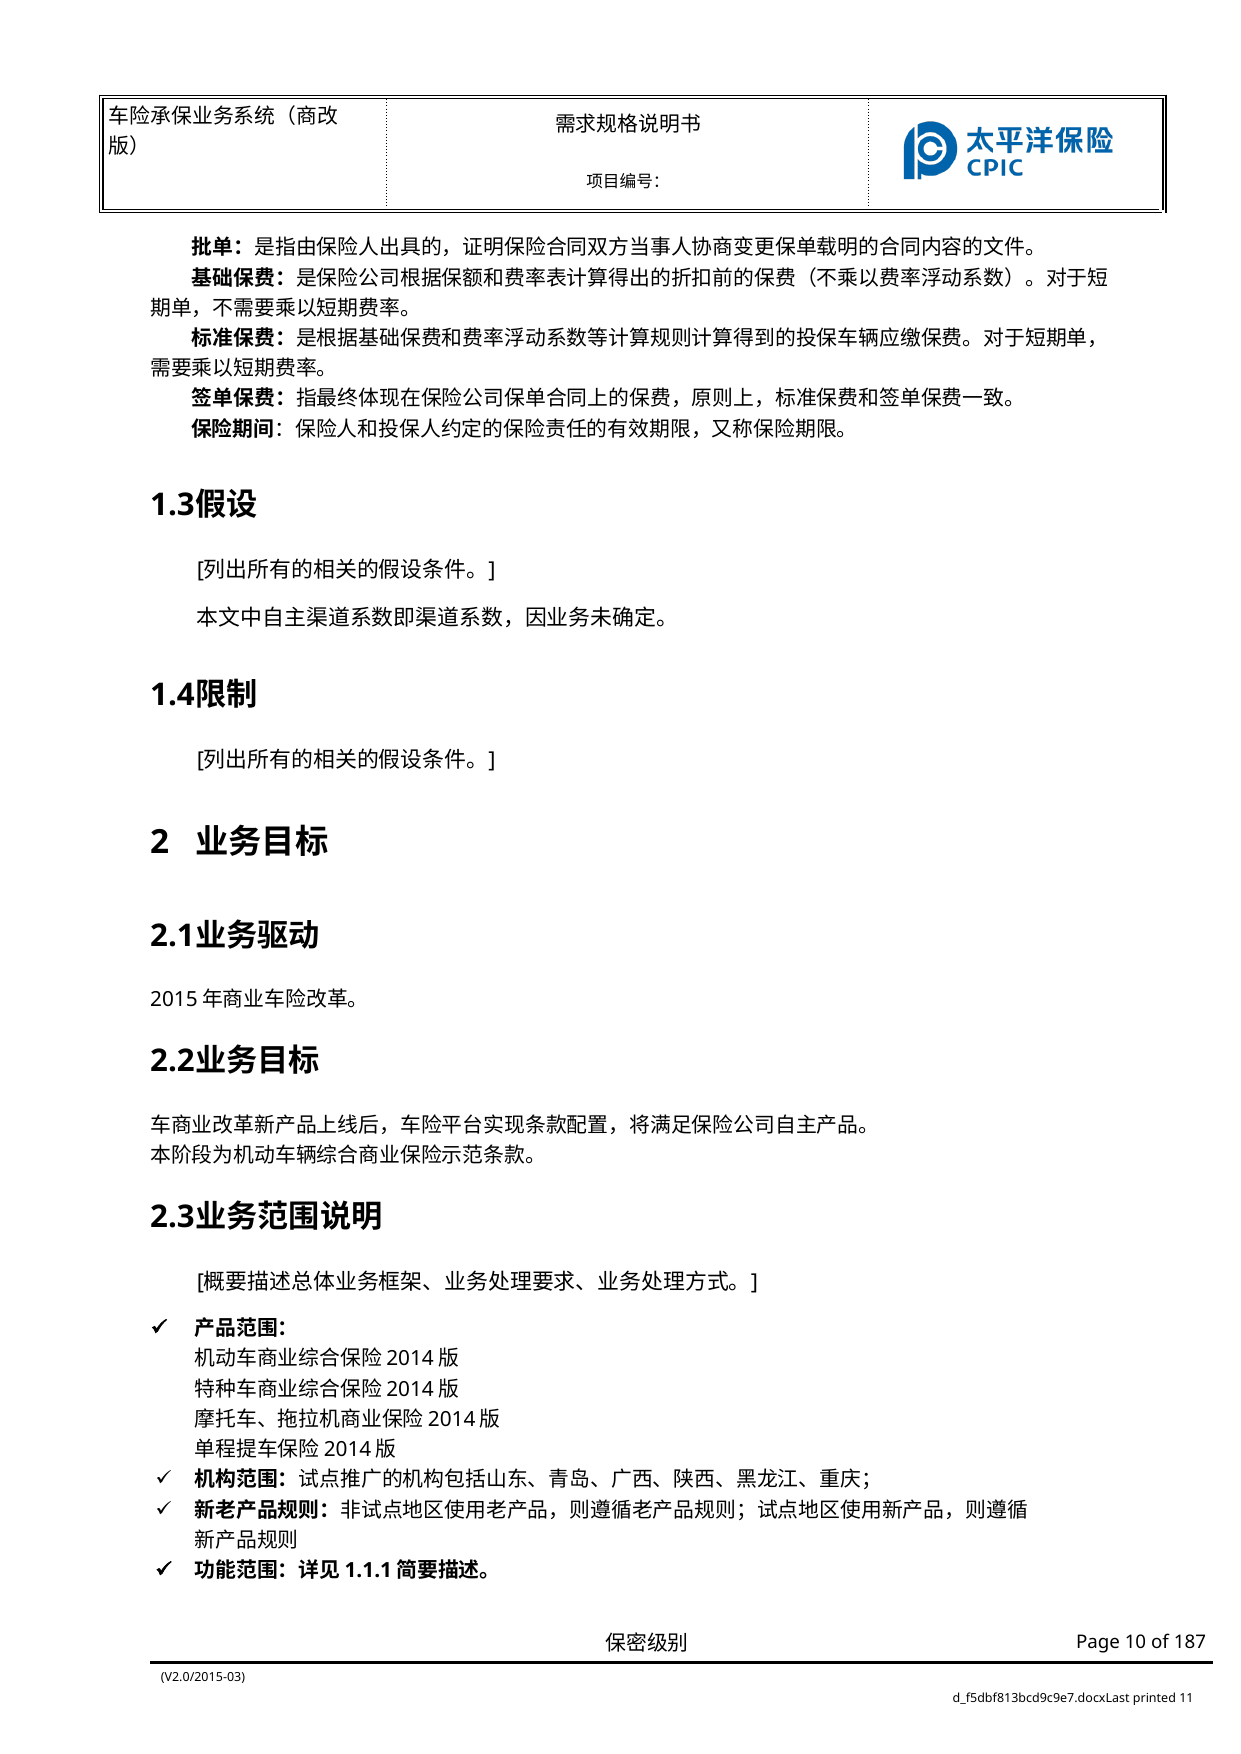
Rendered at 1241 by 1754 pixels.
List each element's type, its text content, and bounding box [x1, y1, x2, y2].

text 机动车商业综合保险2014版 [194, 1341, 1044, 1372]
list 机构范围：试点推广的机构包括山东、青岛、广西、陕西、黑龙江、重庆； [155, 1463, 1044, 1493]
list 功能范围：详见1.1.1简要描述。 [155, 1553, 1044, 1584]
text [列出所有的相关的假设条件。] [150, 742, 1116, 774]
text 特种车商业综合保险2014版 [194, 1372, 1044, 1402]
text 签单保费：指最终体现在保险公司保单合同上的保费，原则上，标准保费和签单保费一致。 [150, 382, 1116, 412]
subtitle 业务目标 [150, 815, 1116, 863]
text 本阶段为机动车辆综合商业保险示范条款。 [150, 1138, 1044, 1168]
subtitle 业务驱动 [150, 913, 1116, 955]
text 保险期间：保险人和投保人约定的保险责任的有效期限，又称保险期限。 [150, 412, 1116, 442]
text 2015年商业车险改革。 [150, 983, 1116, 1013]
text 基础保费：是保险公司根据保额和费率表计算得出的折扣前的保费（不乘以费率浮动系数）。对于短期单，不需要乘以短期费率。 [150, 261, 1116, 321]
text 单程提车保险2014版 [194, 1432, 1044, 1463]
text [概要描述总体业务框架、业务处理要求、业务处理方式。] [150, 1264, 1116, 1295]
list 产品范围： [151, 1311, 1044, 1341]
subtitle 限制 [150, 672, 1116, 715]
text 本文中自主渠道系数即渠道系数，因业务未确定。 [150, 600, 1116, 631]
subtitle 业务范围说明 [150, 1193, 1116, 1236]
text 摩托车、拖拉机商业保险2014版 [194, 1402, 1044, 1432]
subtitle 业务目标 [150, 1038, 1116, 1081]
subtitle 假设 [150, 482, 1116, 525]
text [列出所有的相关的假设条件。] [150, 552, 1116, 584]
text 车商业改革新产品上线后，车险平台实现条款配置，将满足保险公司自主产品。 [150, 1108, 1044, 1138]
text 批单：是指由保险人出具的，证明保险合同双方当事人协商变更保单载明的合同内容的文件。 [150, 231, 1116, 261]
list 新老产品规则：非试点地区使用老产品，则遵循老产品规则；试点地区使用新产品，则遵循新产品规则 [155, 1493, 1044, 1553]
text 标准保费：是根据基础保费和费率浮动系数等计算规则计算得到的投保车辆应缴保费。对于短期单，需要乘以短期费率。 [150, 321, 1116, 382]
picture [900, 117, 1117, 183]
